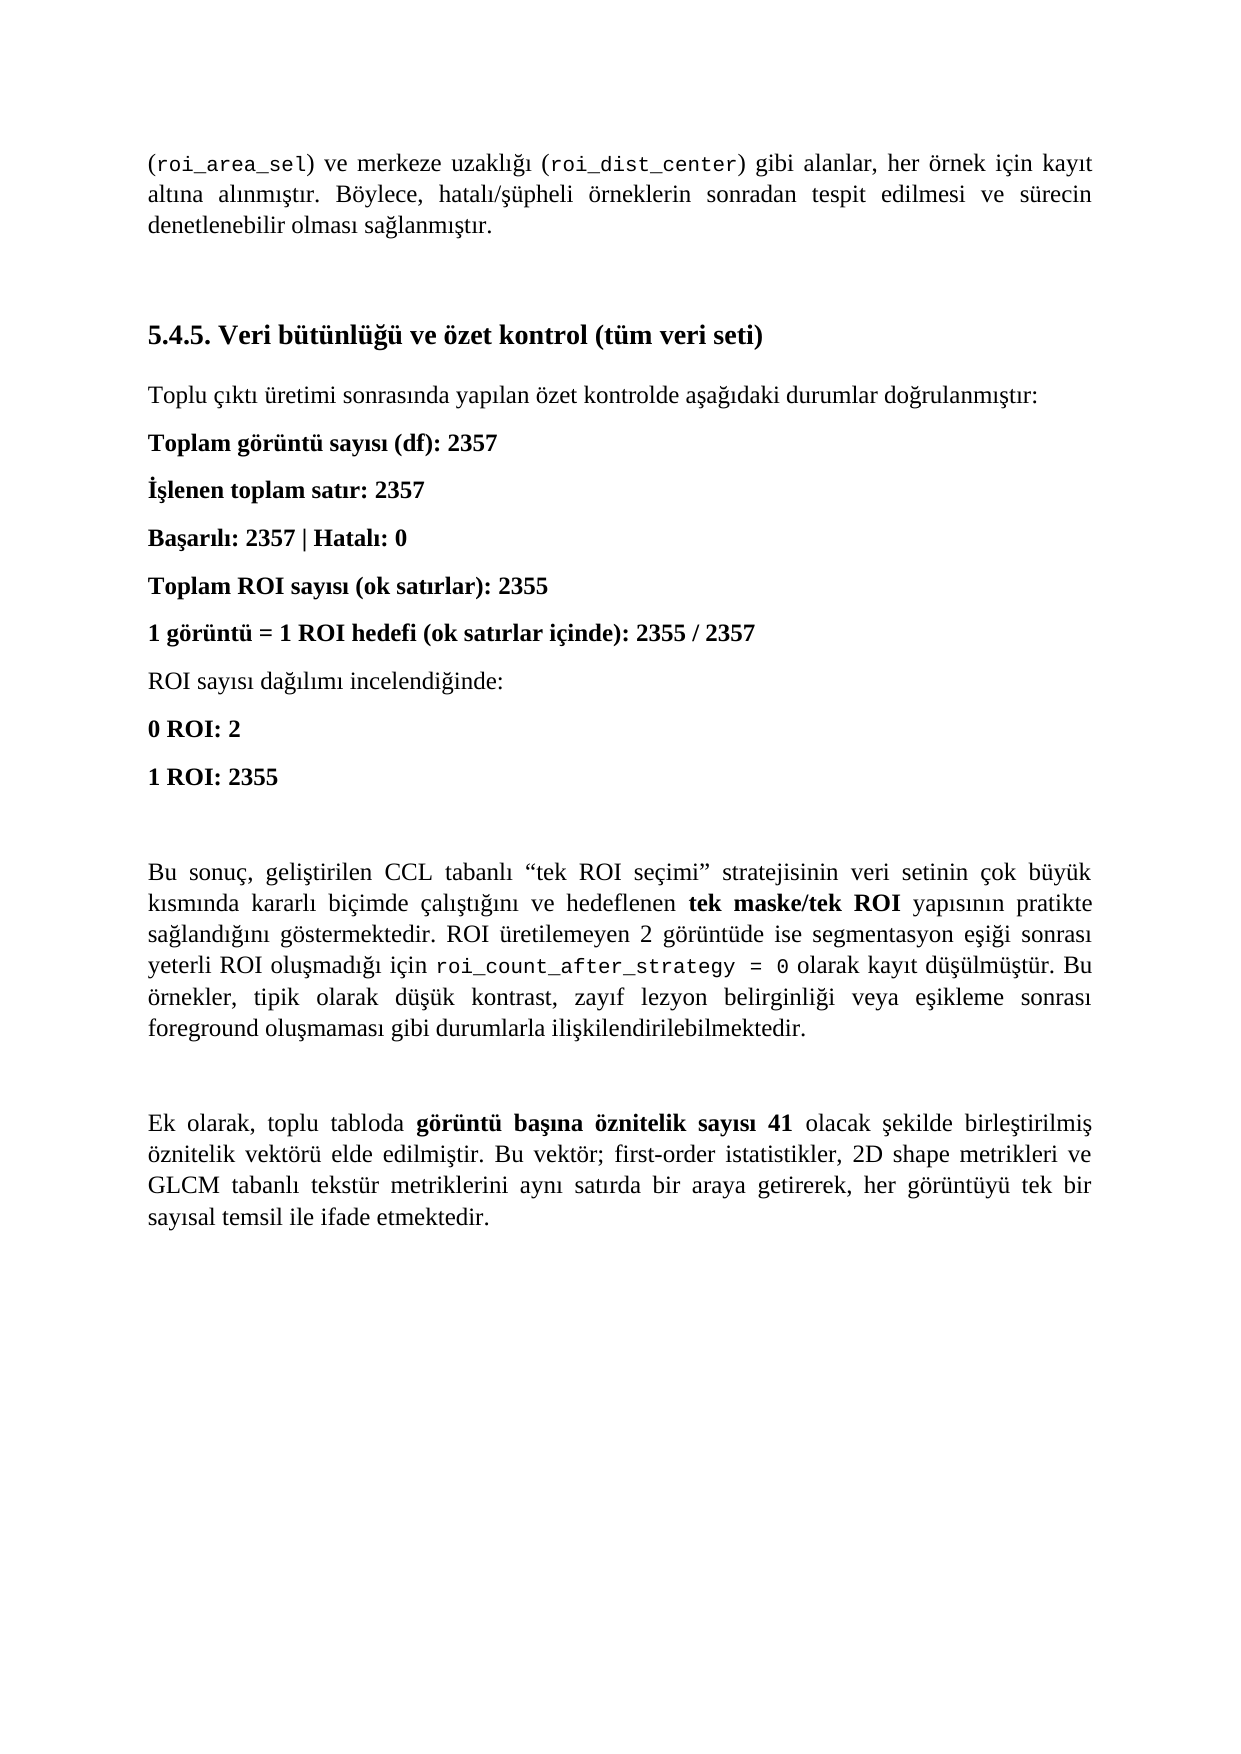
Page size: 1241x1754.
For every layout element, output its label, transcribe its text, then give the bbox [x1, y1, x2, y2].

text 1 ROI: 2355 [148, 762, 1093, 790]
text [148, 148, 1093, 239]
text 0 ROI: 2 [148, 714, 1093, 743]
text Ek olarak, toplu tabloda görüntü başına öznitelik sayısı 41 olacak şekilde birleştirilmiş öznitelik vektörü elde edilmiştir. Bu vektör; first-order istatistikler, 2D shape metrikleri ve GLCM tabanlı tekstür metriklerini aynı satırda bir araya getirerek, her görüntüyü tek bir sayısal temsil ile ifade etmektedir. [148, 1108, 1093, 1230]
text 1 görüntü = 1 ROI hedefi (ok satırlar içinde): 2355 / 2357 [148, 618, 1093, 647]
text Toplam görüntü sayısı (df): 2357 [148, 428, 1093, 456]
text Toplu çıktı üretimi sonrasında yapılan özet kontrolde aşağıdaki durumlar doğrulanmıştır: [148, 380, 1093, 409]
text ROI sayısı dağılımı incelendiğinde: [148, 666, 1093, 695]
text Başarılı: 2357 | Hatalı: 0 [148, 523, 1093, 552]
text Toplam ROI sayısı (ok satırlar): 2355 [148, 571, 1093, 599]
subtitle 5.4.5. Veri bütünlüğü ve özet kontrol (tüm veri seti) [148, 318, 1093, 351]
text Bu sonuç, geliştirilen CCL tabanlı “tek ROI seçimi” stratejisinin veri setinin çok büyük kısmında kararlı biçimde çalıştığını ve hedeflenen tek maske/tek ROI yapısının pratikte sağlandığını göstermektedir. ROI üretilemeyen 2 görüntüde ise segmentasyon eşiği sonrası yeterli ROI oluşmadığı için roi_count_after_strategy = 0 olarak kayıt düşülmüştür. Bu örnekler, tipik olarak düşük kontrast, zayıf lezyon belirginliği veya eşikleme sonrası foreground oluşmaması gibi durumlarla ilişkilendirilebilmektedir. [148, 857, 1093, 1042]
text İşlenen toplam satır: 2357 [148, 475, 1093, 504]
